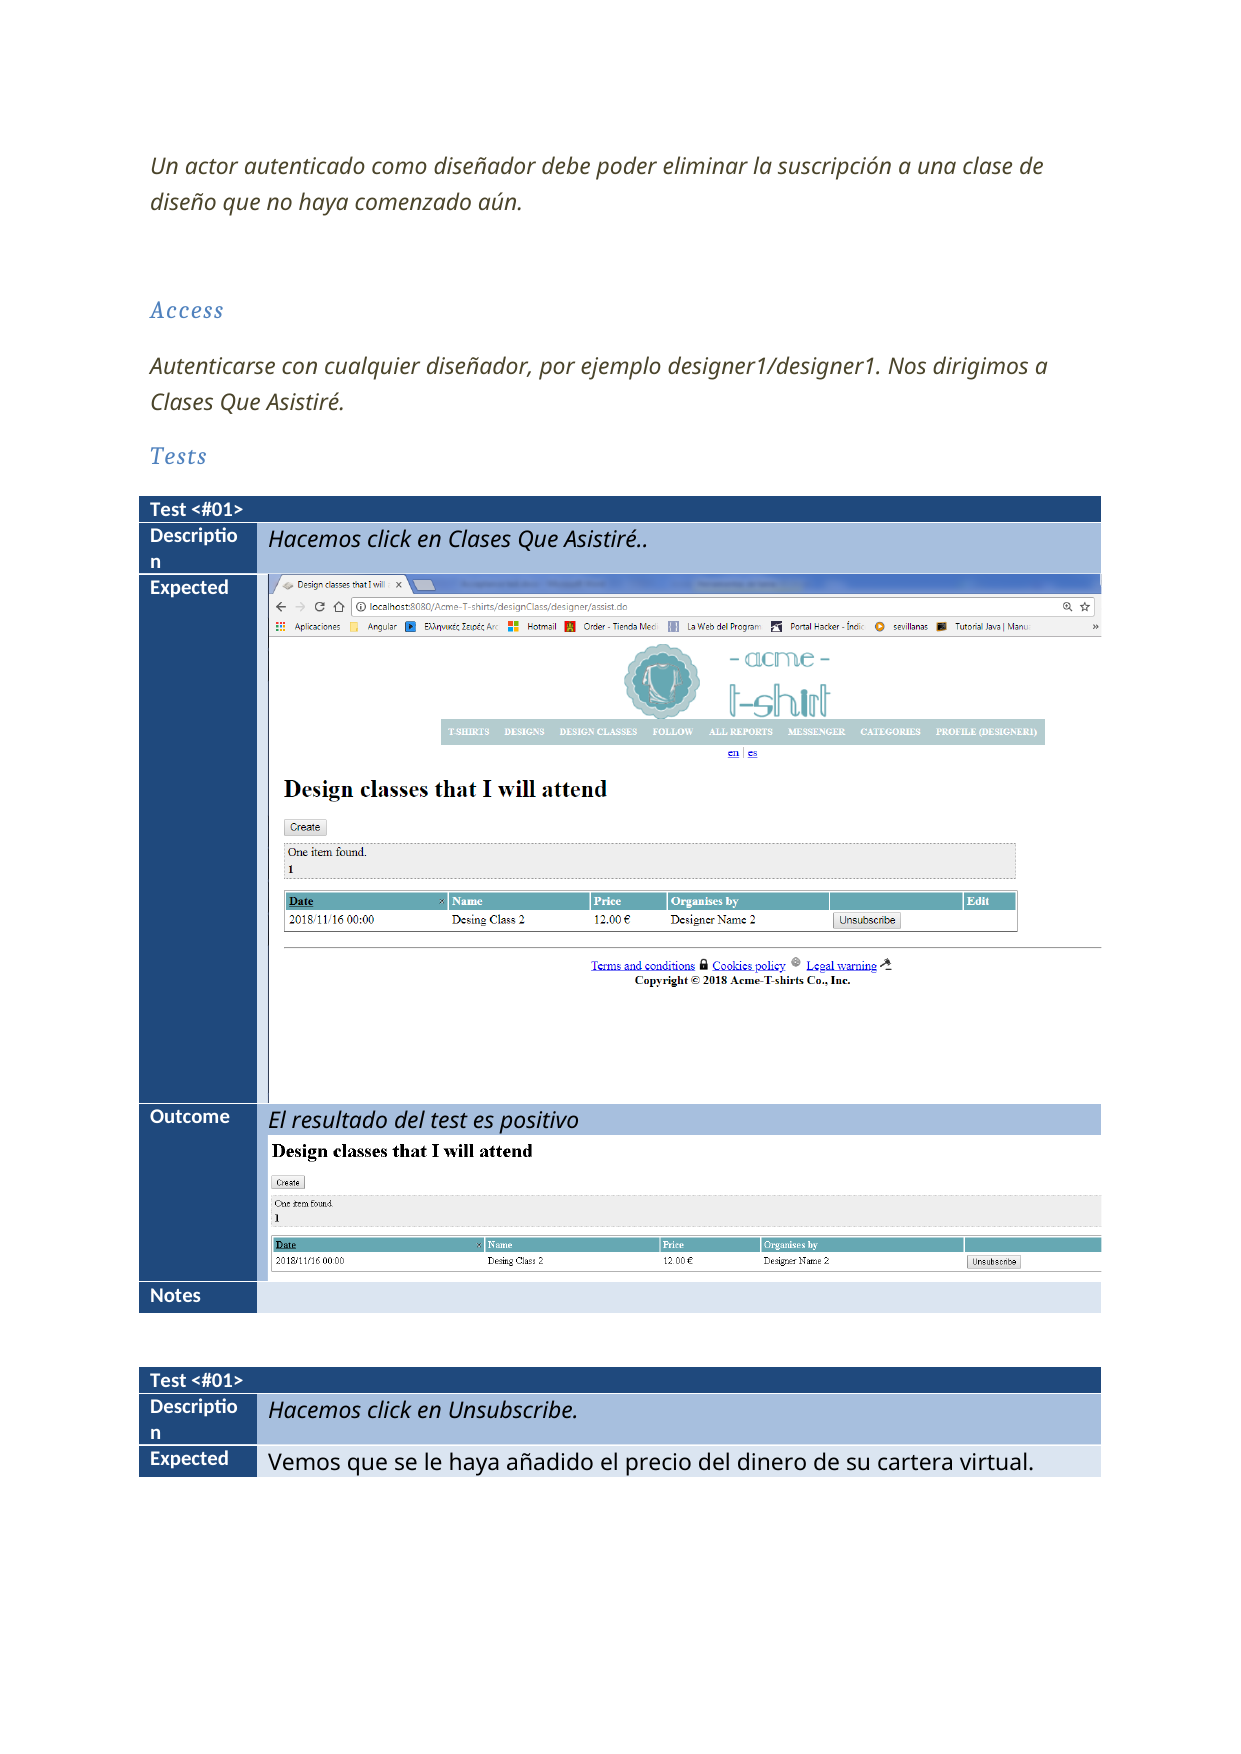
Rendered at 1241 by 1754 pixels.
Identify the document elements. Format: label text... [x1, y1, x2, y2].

picture [267, 1135, 1102, 1281]
subtitle Un actor autenticado como diseñador debe poder eliminar la suscripción a una clase de diseño que no haya comenzado aún. [150, 150, 1090, 217]
table_cell [257, 575, 267, 1103]
table_cell Hacemos click en Clases Que Asistiré.. [257, 523, 1101, 573]
table_cell El resultado del test es positivo [257, 1104, 1101, 1281]
table_cell [257, 1282, 1101, 1313]
table_cell Hacemos click en Unsubscribe. [257, 1394, 1101, 1444]
table_cell Expected [139, 575, 257, 1103]
table_cell Vemos que se le haya añadido el precio del dinero de su cartera virtual. [257, 1446, 1101, 1477]
table_cell Description [139, 523, 257, 573]
subtitle Access [150, 296, 1090, 324]
table_header Test <#01> [139, 496, 1101, 522]
table_cell Outcome [139, 1104, 257, 1281]
table_cell Description [139, 1394, 257, 1444]
table_header Test <#01> [139, 1367, 1101, 1393]
text Autenticarse con cualquier diseñador, por ejemplo designer1/designer1. Nos dirigimos a Clases Que Asistiré. [150, 349, 1090, 417]
subtitle Tests [150, 442, 1090, 471]
picture [267, 574, 1102, 1103]
table_cell Expected [139, 1446, 257, 1477]
table_cell Notes [139, 1282, 257, 1313]
